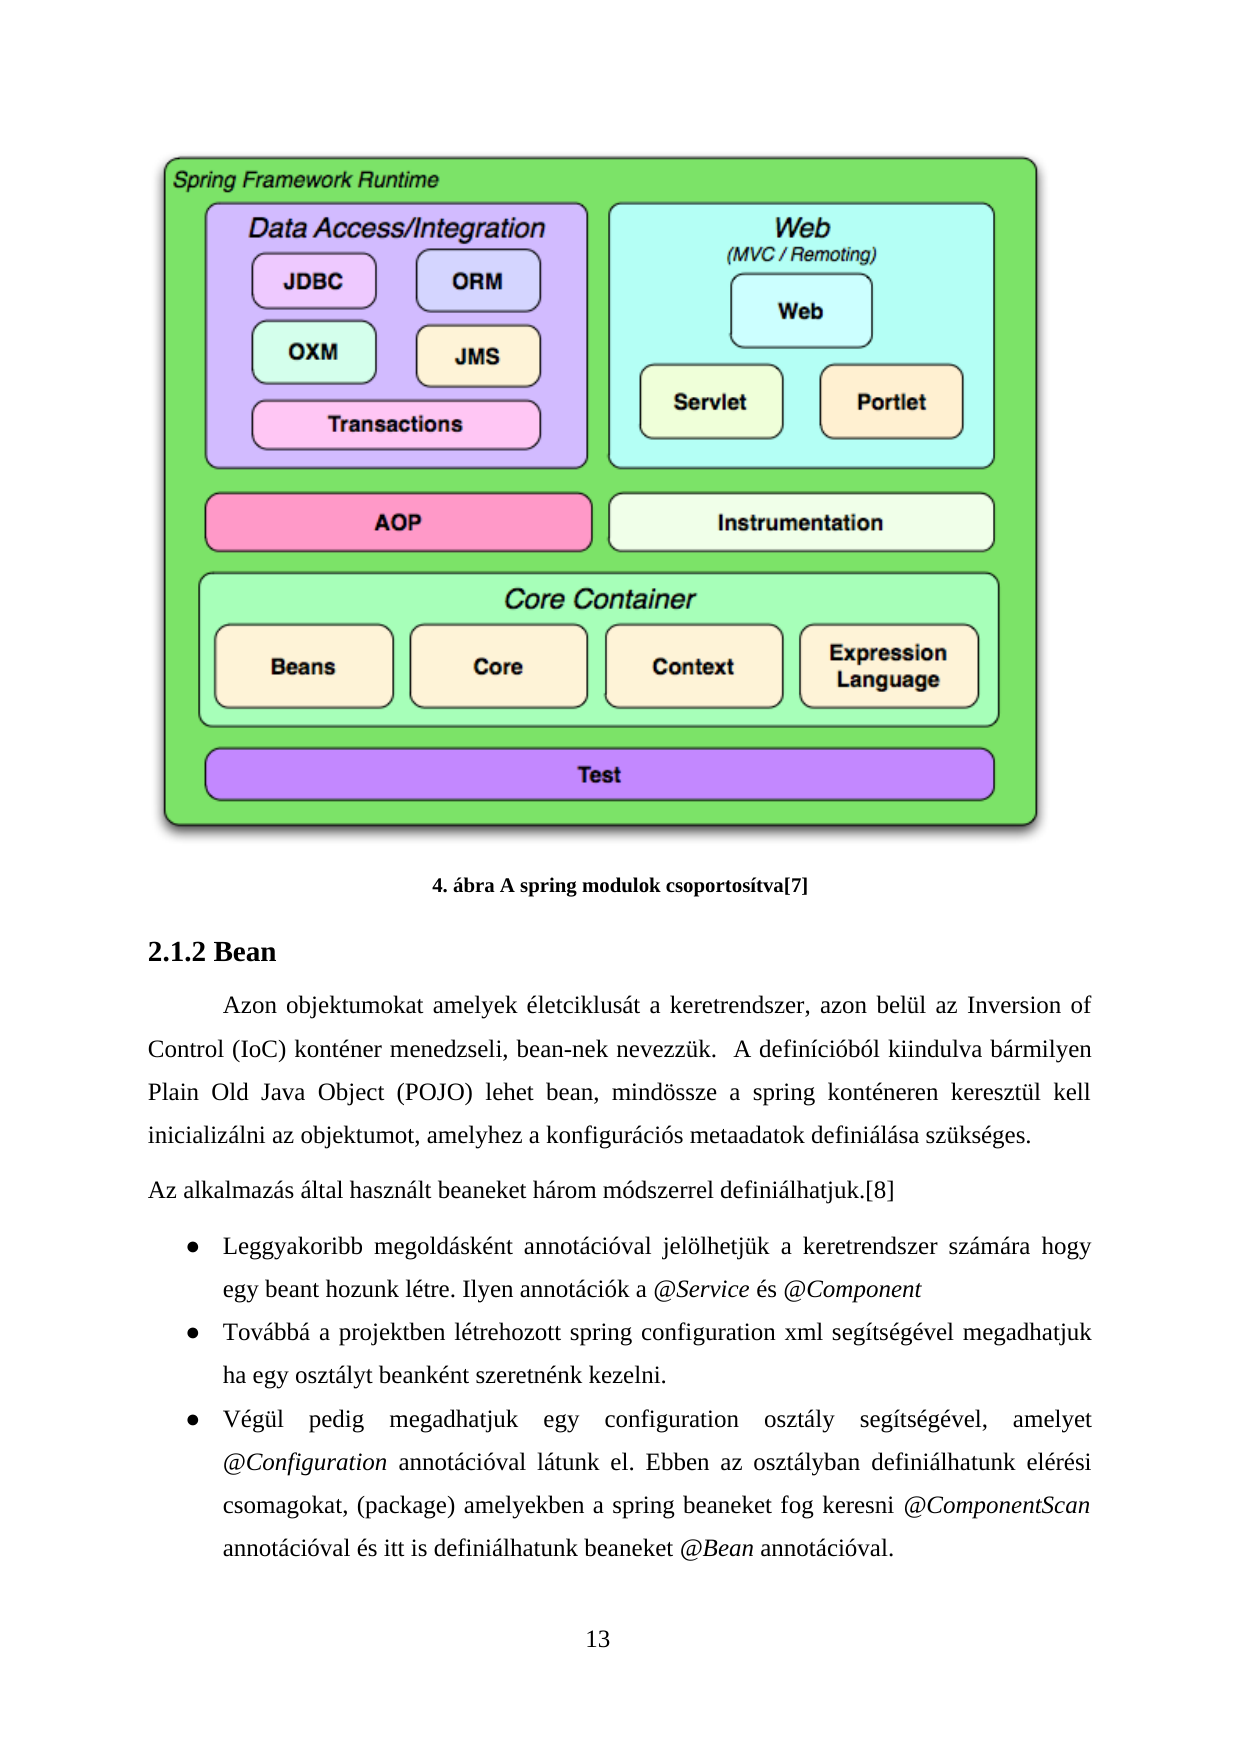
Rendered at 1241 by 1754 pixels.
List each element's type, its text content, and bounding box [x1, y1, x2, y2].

subtitle Bean [148, 934, 1092, 968]
text 4. ábra A spring modulok csoportosítva[] [148, 873, 1092, 897]
text Az alkalmazás által használt beaneket három módszerrel definiálhatjuk.[] [148, 1176, 1092, 1204]
list Továbbá a projektben létrehozott spring configuration xml segítségével megadhatjuk ha egy osztályt beanként szeretnénk kezelni. [185, 1317, 1092, 1389]
picture [147, 147, 1053, 847]
list Leggyakoribb megoldásként annotációval jelölhetjük a keretrendszer számára hogy egy beant hozunk létre. Ilyen annotációk a @Service és @Component [185, 1231, 1092, 1303]
list Végül pedig megadhatjuk egy configuration osztály segítségével, amelyet @Configuration annotációval látunk el. Ebben az osztályban definiálhatunk elérési csomagokat, (package) amelyekben a spring beaneket fog keresni @ComponentScan annotációval és itt is definiálhatunk beaneket @Bean annotációval. [185, 1404, 1092, 1562]
text Azon objektumokat amelyek életciklusát a keretrendszer, azon belül az Inversion of Control (IoC) konténer menedzseli, bean-nek nevezzük. A definícióból kiindulva bármilyen Plain Old Java Object (POJO) lehet bean, mindössze a spring konténeren keresztül kell inicializálni az objektumot, amelyhez a konfigurációs metaadatok definiálása szükséges. [148, 991, 1092, 1149]
